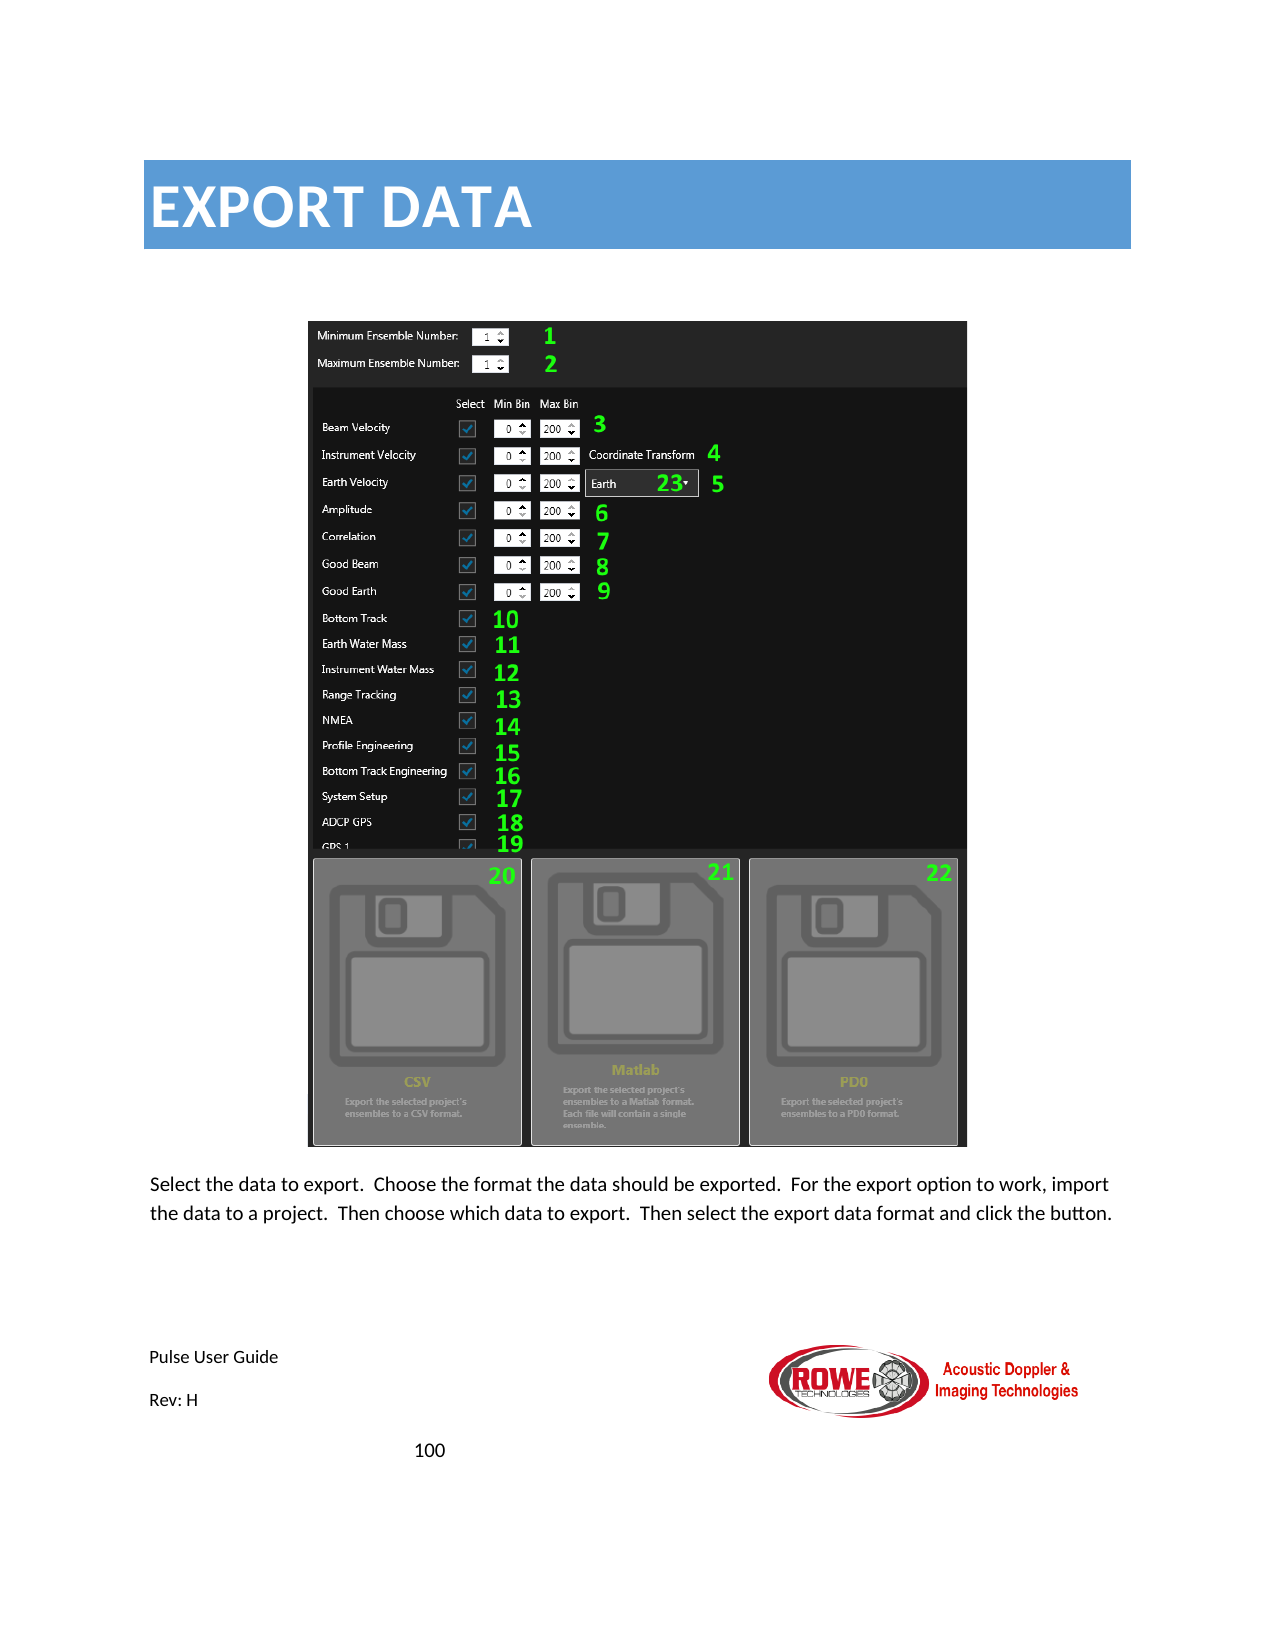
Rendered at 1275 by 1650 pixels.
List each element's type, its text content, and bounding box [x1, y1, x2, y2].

picture [768, 1344, 1114, 1425]
picture [307, 321, 968, 1147]
text Select the data to export. Choose the format the data should be exported. For the export option to work, import the data to a project. Then choose which data to export. Then select the export data format and click the button. [150, 1171, 1125, 1225]
subtitle Export Data [150, 167, 1125, 243]
